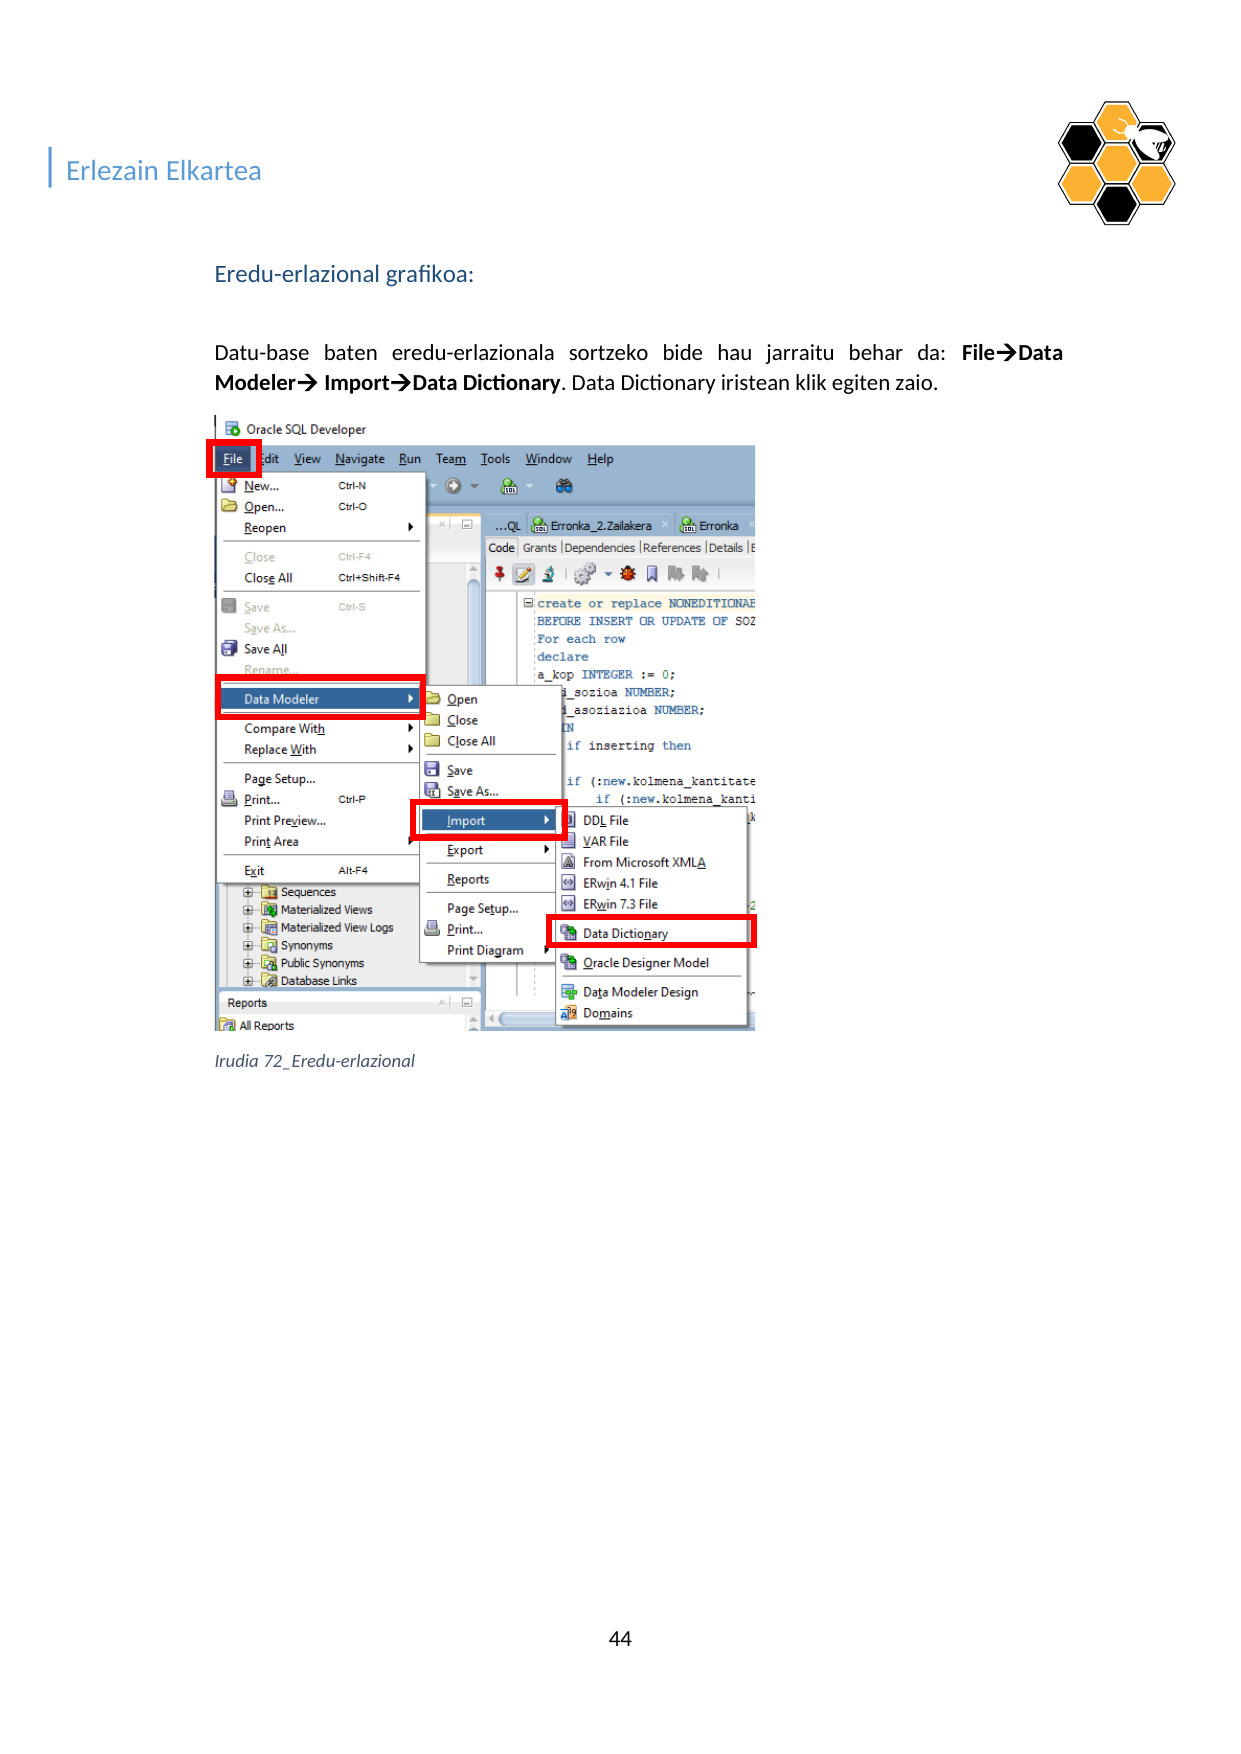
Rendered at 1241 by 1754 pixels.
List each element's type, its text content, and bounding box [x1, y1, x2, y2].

picture [214, 446, 256, 472]
text Irudia 72_Eredu-erlazional [214, 1049, 1063, 1072]
picture [1045, 101, 1200, 227]
text Datu-base baten eredu-erlazionala sortzeko bide hau jarraitu behar da: FileData Modeler ImportData Dictionary. Data Dictionary iristean klik egiten zaio. [214, 338, 1063, 397]
picture [214, 415, 755, 1031]
picture [552, 920, 751, 942]
subtitle Eredu-erlazional grafikoa: [214, 258, 1063, 289]
